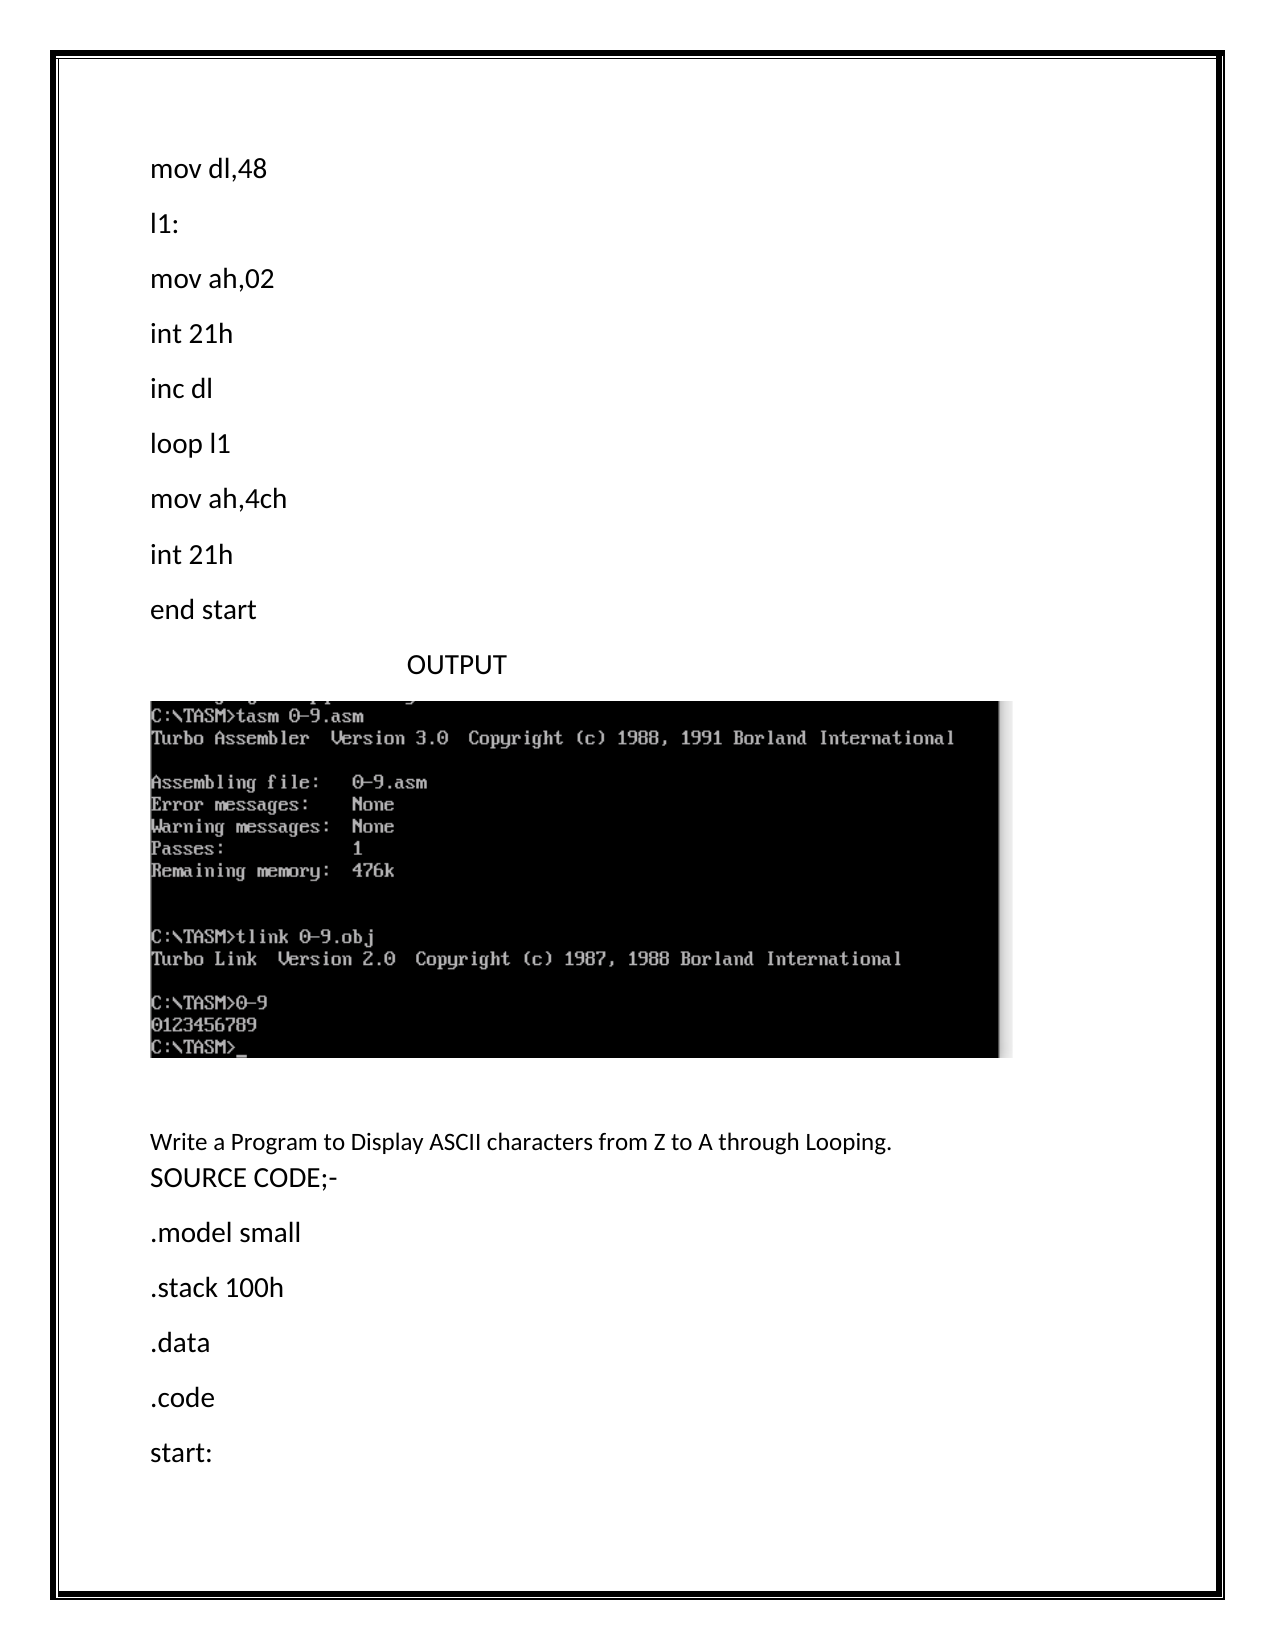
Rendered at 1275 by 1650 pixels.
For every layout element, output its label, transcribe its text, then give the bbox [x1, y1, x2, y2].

text loop l1 [150, 426, 1125, 461]
text SOURCE CODE;- [150, 1159, 1125, 1194]
text OUTPUT [150, 646, 1125, 682]
text end start [150, 591, 1125, 626]
text mov dl,48 [150, 150, 1125, 186]
text mov ah,02 [150, 260, 1125, 296]
text mov ah,4ch [150, 481, 1125, 516]
picture [150, 701, 1013, 1058]
text .stack 100h [150, 1269, 1125, 1304]
text int 21h [150, 536, 1125, 571]
text Write a Program to Display ASCII characters from Z to A through Looping. [150, 1126, 1125, 1156]
text int 21h [150, 315, 1125, 351]
text .model small [150, 1214, 1125, 1249]
text start: [150, 1434, 1125, 1470]
text .data [150, 1324, 1125, 1359]
text inc dl [150, 370, 1125, 406]
text l1: [150, 205, 1125, 241]
text .code [150, 1379, 1125, 1415]
